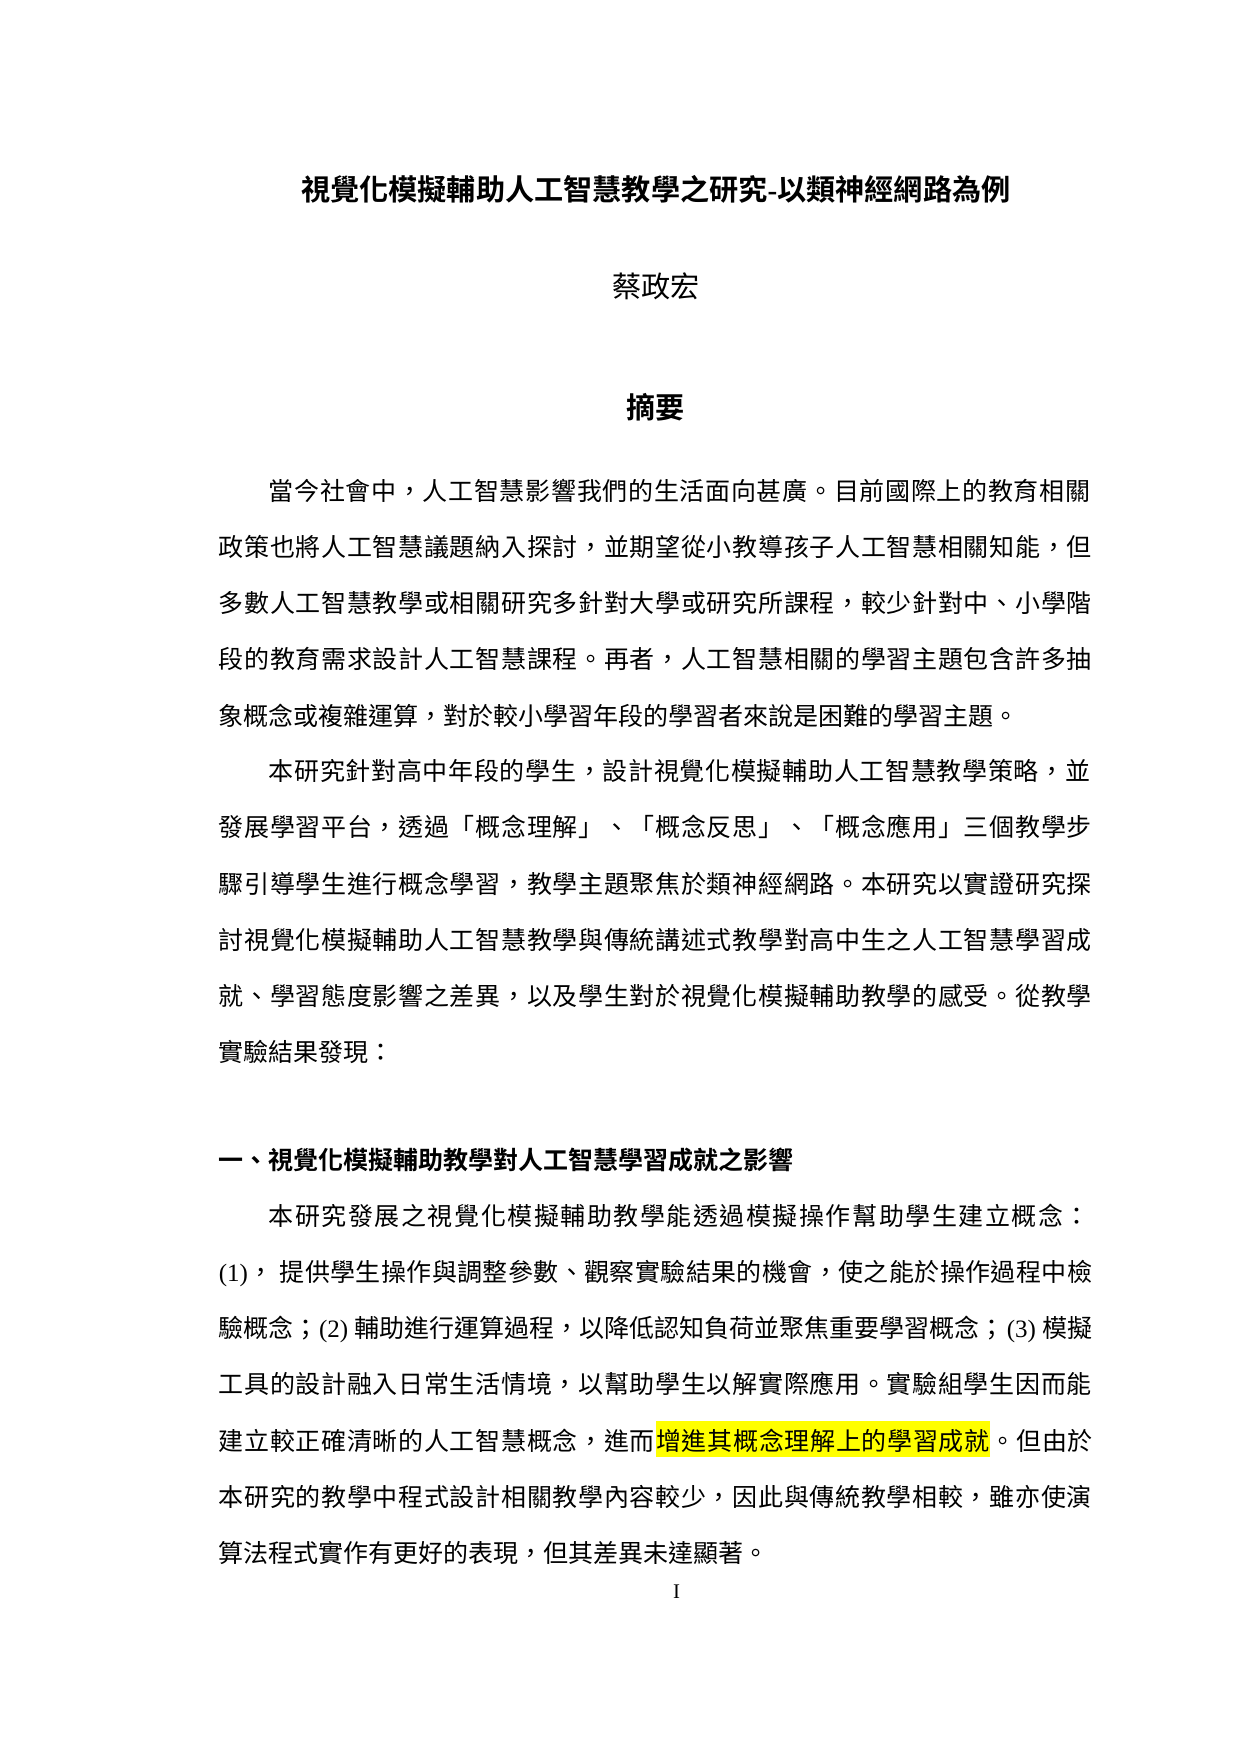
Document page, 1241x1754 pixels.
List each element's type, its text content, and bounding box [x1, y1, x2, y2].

text 本研究發展之視覺化模擬輔助教學能透過模擬操作幫助學生建立概念：(1)， 提供學生操作與調整參數、觀察實驗結果的機會，使之能於操作過程中檢驗概念；(2) 輔助進行運算過程，以降低認知負荷並聚焦重要學習概念；(3) 模擬工具的設計融入日常生活情境，以幫助學生以解實際應用。實驗組學生因而能建立較正確清晰的人工智慧概念，進而增進其概念理解上的學習成就。但由於本研究的教學中程式設計相關教學內容較少，因此與傳統教學相較，雖亦使演算法程式實作有更好的表現，但其差異未達顯著。 [218, 1195, 1092, 1570]
text 當今社會中，人工智慧影響我們的生活面向甚廣。目前國際上的教育相關政策也將人工智慧議題納入探討，並期望從小教導孩子人工智慧相關知能，但多數人工智慧教學或相關研究多針對大學或研究所課程，較少針對中、小學階段的教育需求設計人工智慧課程。再者，人工智慧相關的學習主題包含許多抽象概念或複雜運算，對於較小學習年段的學習者來說是困難的學習主題。 [218, 470, 1092, 733]
text 視覺化模擬輔助人工智慧教學之研究-以類神經網路為例 [218, 151, 1092, 226]
text 一、視覺化模擬輔助教學對人工智慧學習成就之影響 [218, 1140, 1092, 1177]
text 本研究針對高中年段的學生，設計視覺化模擬輔助人工智慧教學策略，並發展學習平台，透過「概念理解」、「概念反思」、「概念應用」三個教學步驟引導學生進行概念學習，教學主題聚焦於類神經網路。本研究以實證研究探討視覺化模擬輔助人工智慧教學與傳統講述式教學對高中生之人工智慧學習成就、學習態度影響之差異，以及學生對於視覺化模擬輔助教學的感受。從教學實驗結果發現： [218, 751, 1092, 1070]
text 蔡政宏 [218, 247, 1092, 322]
title 摘要 [218, 368, 1092, 443]
